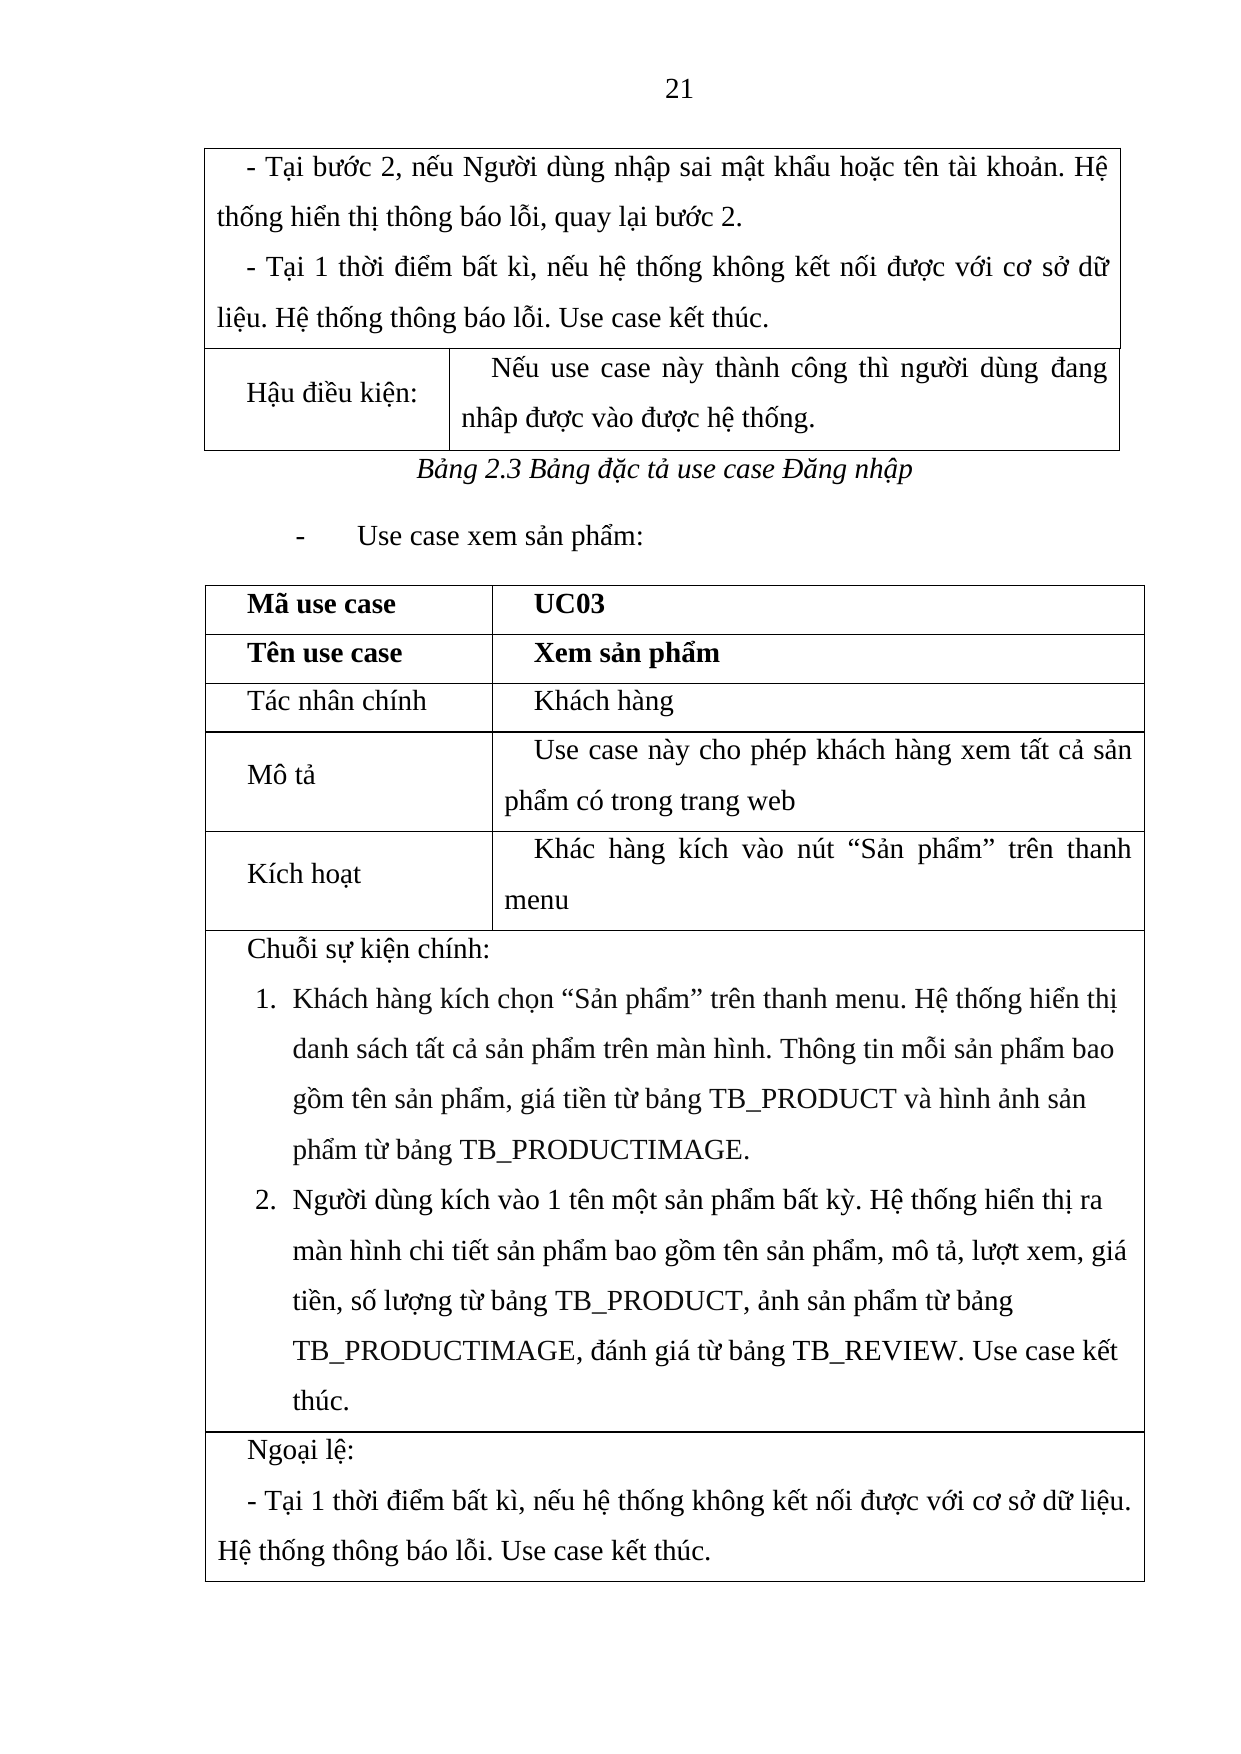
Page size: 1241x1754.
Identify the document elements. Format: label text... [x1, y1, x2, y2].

table_cell Xem sản phẩm [493, 635, 1144, 682]
table_cell Kích hoạt [206, 832, 492, 930]
table_cell Use case này cho phép khách hàng xem tất cả sản phẩm có trong trang web [493, 733, 1144, 831]
table_cell Chuỗi sự kiện chính: Khách hàng kích chọn “Sản phẩm” trên thanh menu. Hệ thống hiển thị danh sách tất cả sản phẩm trên màn hình. Thông tin mỗi sản phẩm bao gồm tên sản phẩm, giá tiền từ bảng TB_PRODUCT và hình ảnh sản phẩm từ bảng TB_PRODUCTIMAGE. Người dùng kích vào 1 tên một sản phẩm bất kỳ. Hệ thống hiển thị ra màn hình chi tiết sản phẩm bao gồm tên sản phẩm, mô tả, lượt xem, giá tiền, số lượng từ bảng TB_PRODUCT, ảnh sản phẩm từ bảng TB_PRODUCTIMAGE, đánh giá từ bảng TB_REVIEW. Use case kết thúc. [206, 931, 1144, 1431]
table_cell Khách hàng [493, 684, 1144, 731]
table_cell Khác hàng kích vào nút “Sản phẩm” trên thanh menu [493, 832, 1144, 930]
table_cell Mô tả [206, 733, 492, 831]
table_header Mã use case [206, 586, 492, 634]
table_cell Tác nhân chính [206, 684, 492, 731]
table_header UC03 [493, 586, 1144, 634]
table_cell Nếu use case này thành công thì người dùng đang nhâp được vào được hệ thống. [450, 349, 1119, 450]
table_cell Ngoại lệ: - Tại 1 thời điểm bất kì, nếu hệ thống không kết nối được với cơ sở dữ liệu. Hệ thống thông báo lỗi. Use case kết thúc. [206, 1433, 1144, 1581]
text Bảng 2.3 Bảng đặc tả use case Đăng nhập [207, 451, 1122, 484]
table_cell Tên use case [206, 635, 492, 682]
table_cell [205, 149, 1120, 347]
table_cell Hậu điều kiện: [205, 349, 449, 450]
list Use case xem sản phẩm: [266, 518, 1122, 551]
